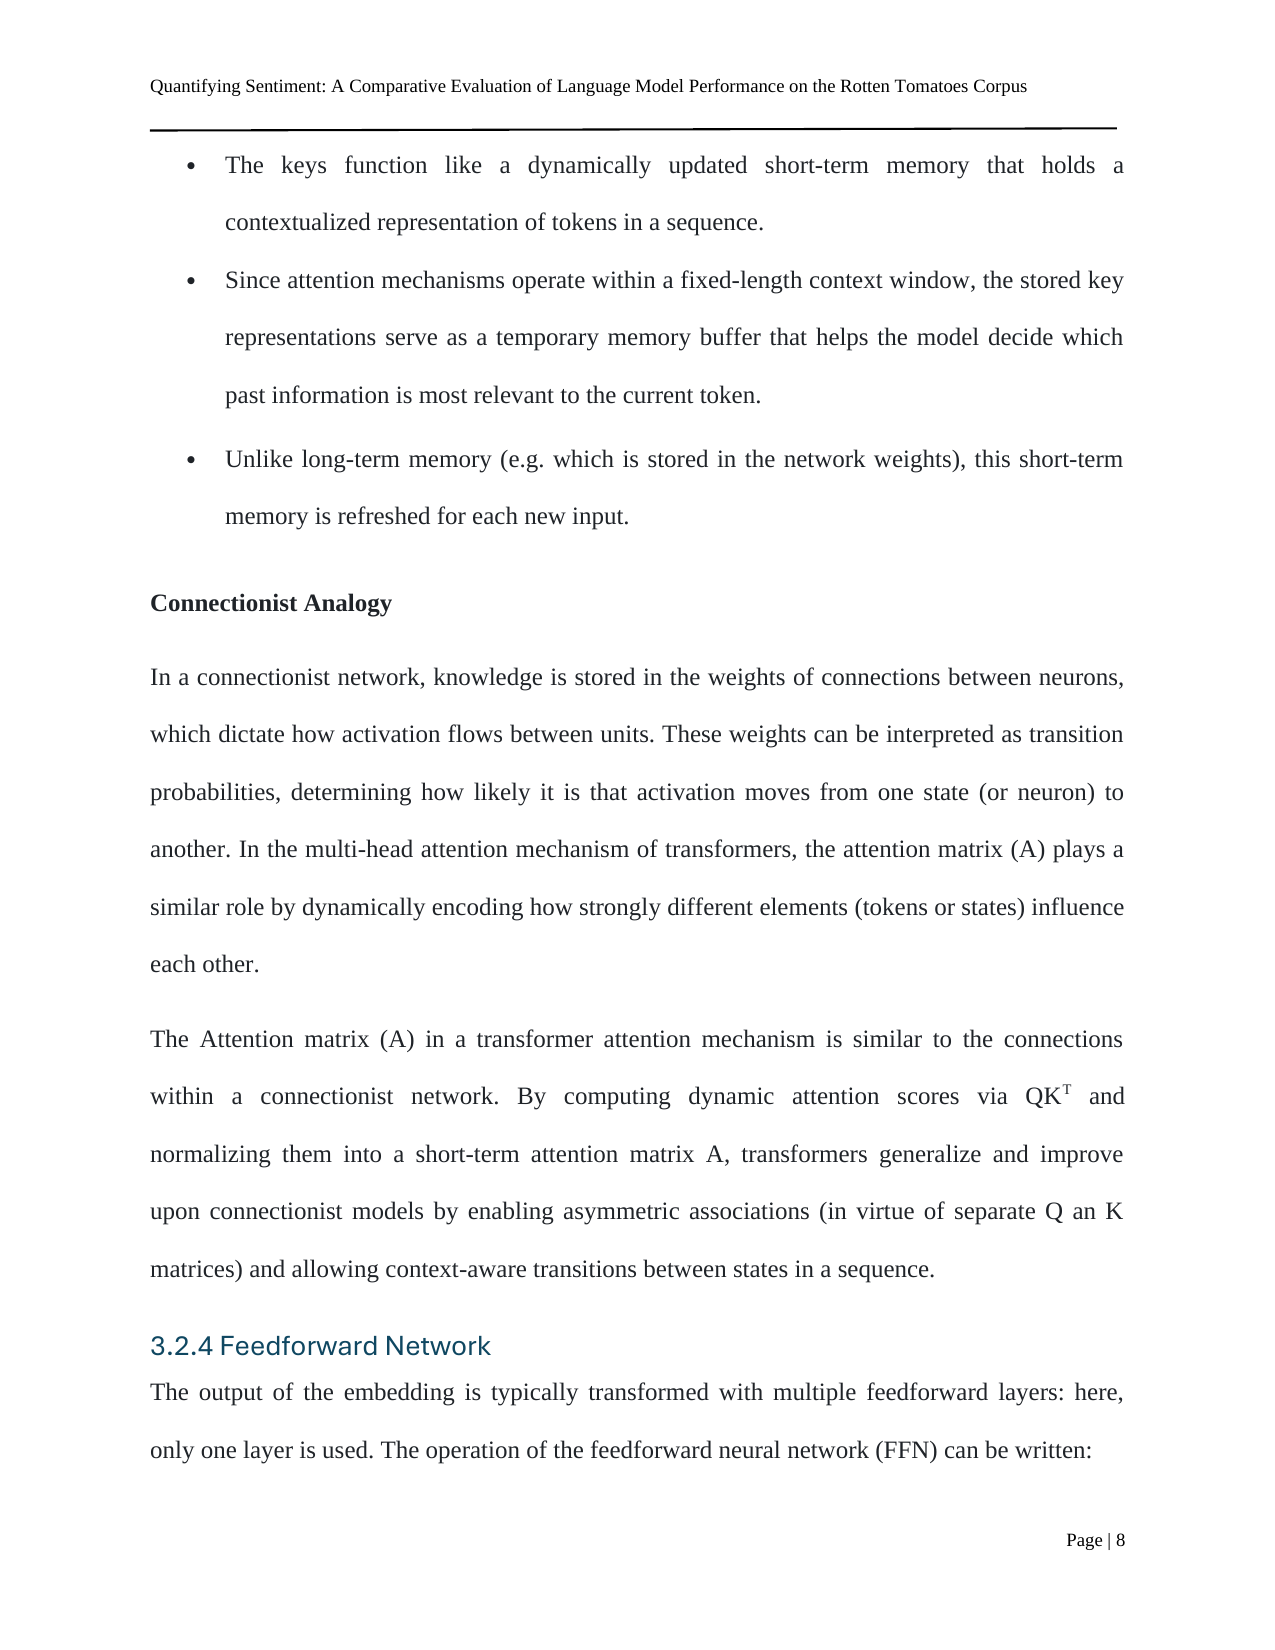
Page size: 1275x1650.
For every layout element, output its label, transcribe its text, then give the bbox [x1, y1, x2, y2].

text The output of the embedding is typically transformed with multiple feedforward layers: here, only one layer is used. The operation of the feedforward neural network (FFN) can be written: [150, 1377, 1125, 1463]
text Connectionist Analogy [150, 588, 1125, 617]
list The keys function like a dynamically updated short-term memory that holds a contextualized representation of tokens in a sequence. [187, 150, 1125, 236]
list Unlike long-term memory (e.g. which is stored in the network weights), this short-term memory is refreshed for each new input. [187, 444, 1125, 530]
text In a connectionist network, knowledge is stored in the weights of connections between neurons, which dictate how activation flows between units. These weights can be interpreted as transition probabilities, determining how likely it is that activation moves from one state (or neuron) to another. In the multi-head attention mechanism of transformers, the attention matrix (A) plays a similar role by dynamically encoding how strongly different elements (tokens or states) influence each other. [150, 662, 1125, 978]
list Since attention mechanisms operate within a fixed-length context window, the stored key representations serve as a temporary memory buffer that helps the model decide which past information is most relevant to the current token. [187, 265, 1125, 409]
text The Attention matrix (A) in a transformer attention mechanism is similar to the connections within a connectionist network. By computing dynamic attention scores via QKT and normalizing them into a short-term attention matrix A, transformers generalize and improve upon connectionist models by enabling asymmetric associations (in virtue of separate Q an K matrices) and allowing context-aware transitions between states in a sequence. [150, 1024, 1125, 1282]
subtitle 3.2.4 Feedforward Network [150, 1328, 1125, 1363]
